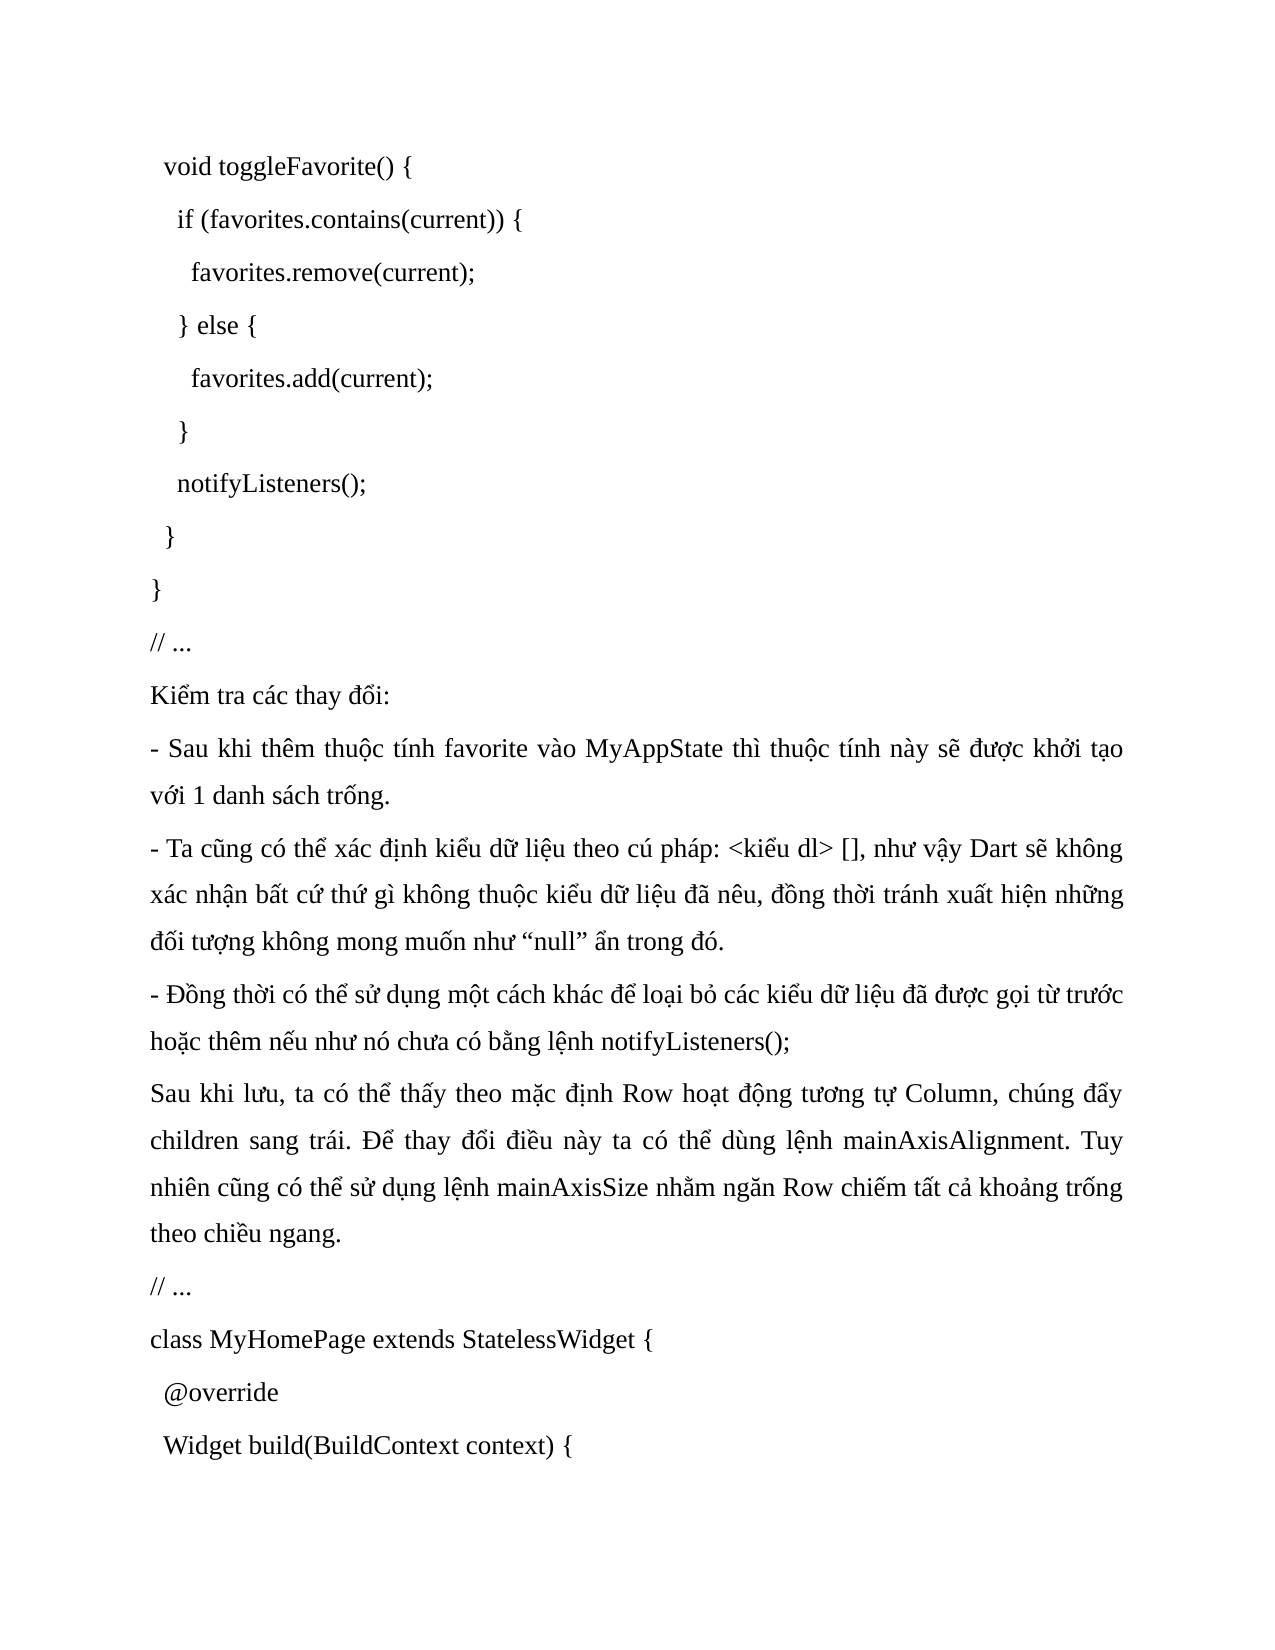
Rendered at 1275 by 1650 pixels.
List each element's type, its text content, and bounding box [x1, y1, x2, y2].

text Widget build(BuildContext context) { [150, 1429, 1125, 1460]
text void toggleFavorite() { [150, 150, 1125, 181]
text } [150, 573, 1125, 604]
text notifyListeners(); [150, 467, 1125, 499]
text - Ta cũng có thể xác định kiểu dữ liệu theo cú pháp: <kiểu dl> [], như vậy Dart sẽ không xác nhận bất cứ thứ gì không thuộc kiểu dữ liệu đã nêu, đồng thời tránh xuất hiện những đối tượng không mong muốn như “null” ẩn trong đó. [150, 832, 1125, 956]
text if (favorites.contains(current)) { [150, 203, 1125, 234]
text class MyHomePage extends StatelessWidget { [150, 1323, 1125, 1354]
text favorites.add(current); [150, 362, 1125, 393]
text // ... [150, 1270, 1125, 1302]
text Sau khi lưu, ta có thể thấy theo mặc định Row hoạt động tương tự Column, chúng đẩy children sang trái. Để thay đổi điều này ta có thể dùng lệnh mainAxisAlignment. Tuy nhiên cũng có thể sử dụng lệnh mainAxisSize nhằm ngăn Row chiếm tất cả khoảng trống theo chiều ngang. [150, 1077, 1125, 1249]
text favorites.remove(current); [150, 256, 1125, 287]
text } else { [150, 309, 1125, 340]
text @override [150, 1376, 1125, 1407]
text } [150, 520, 1125, 552]
text Kiểm tra các thay đổi: [150, 679, 1125, 710]
text - Sau khi thêm thuộc tính favorite vào MyAppState thì thuộc tính này sẽ được khởi tạo với 1 danh sách trống. [150, 732, 1125, 810]
text } [150, 414, 1125, 446]
text // ... [150, 626, 1125, 657]
text - Đồng thời có thể sử dụng một cách khác để loại bỏ các kiểu dữ liệu đã được gọi từ trước hoặc thêm nếu như nó chưa có bằng lệnh notifyListeners(); [150, 978, 1125, 1056]
